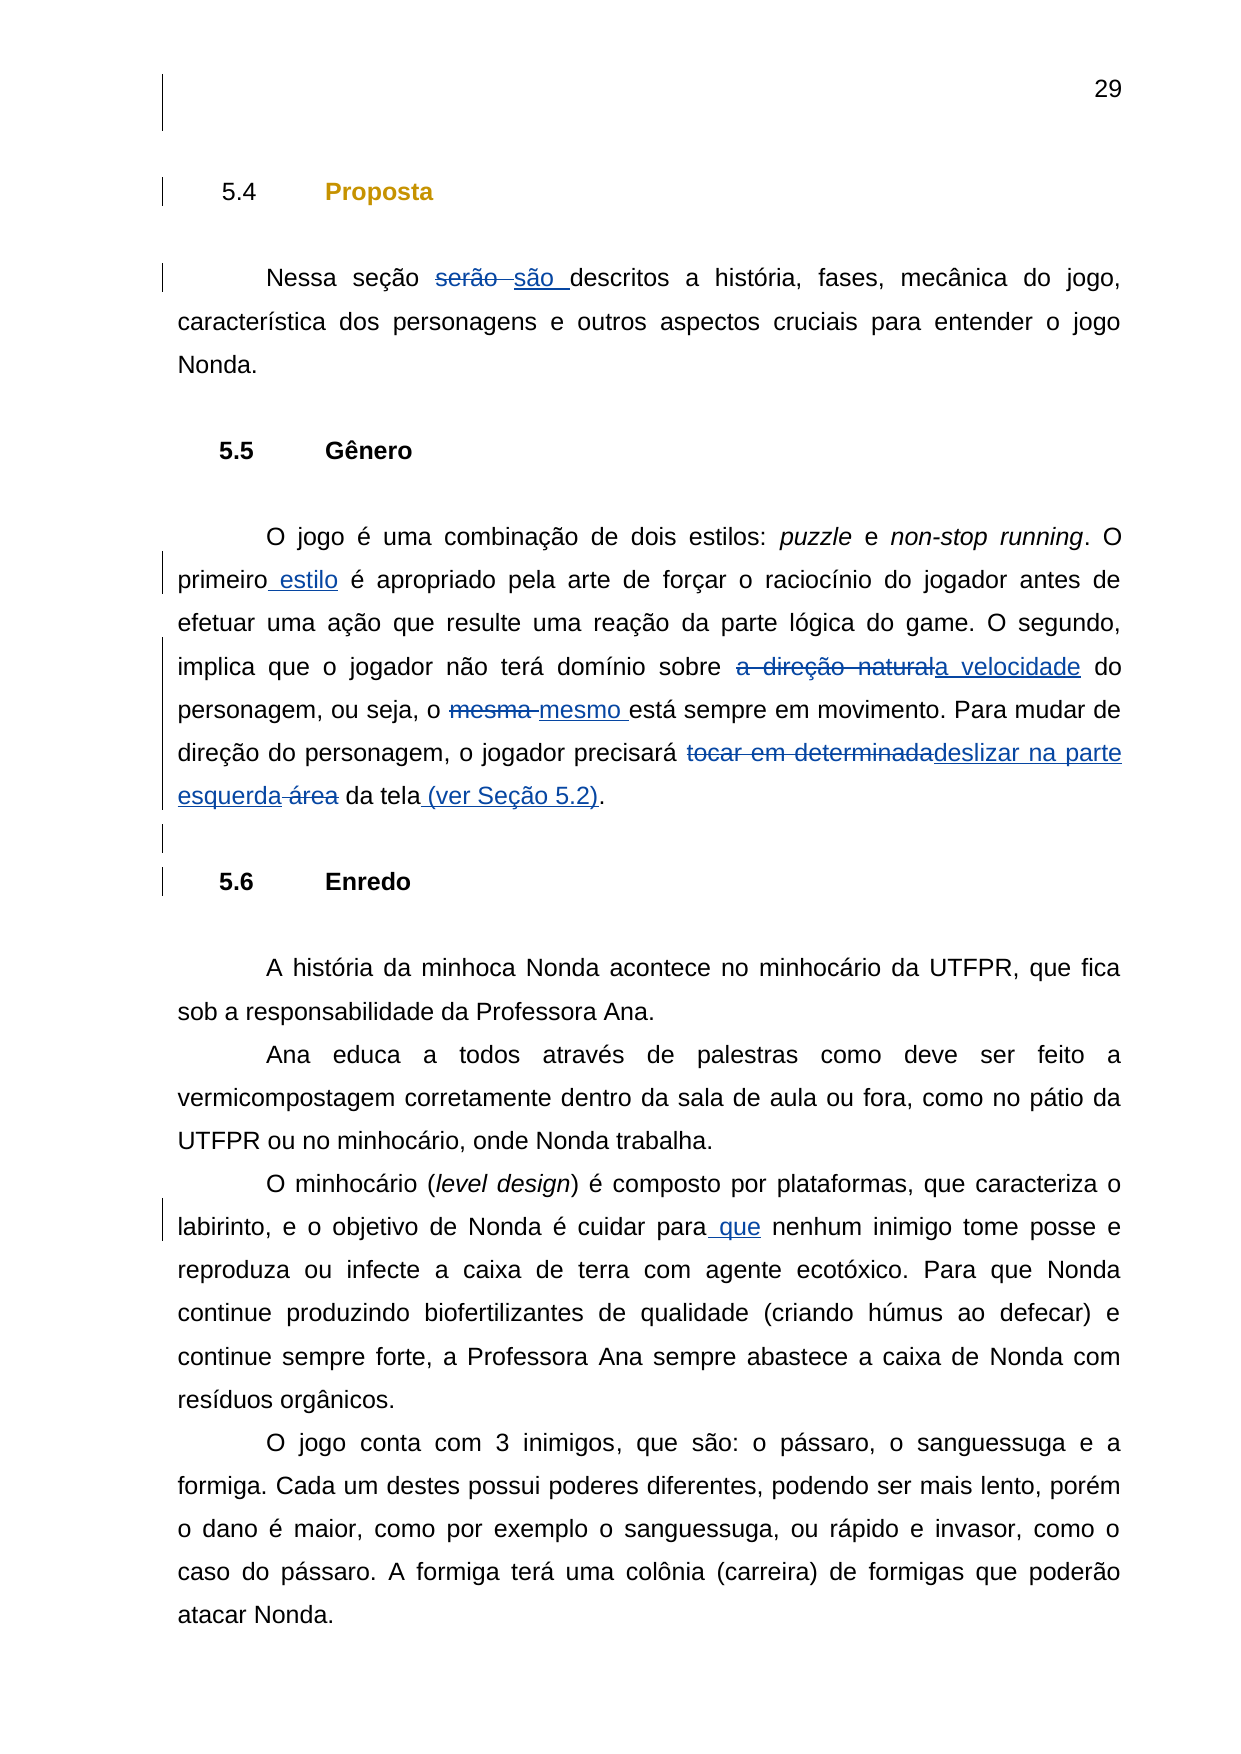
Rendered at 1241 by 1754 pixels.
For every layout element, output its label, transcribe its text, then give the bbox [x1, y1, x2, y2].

text O jogo é uma combinação de dois estilos: puzzle e non-stop running. O primeiro é apropriado pela arte de forçar o raciocínio do jogador antes de efetuar uma ação que resulte uma reação da parte lógica do game. O segundo, implica que o jogador não terá domínio sobre do personagem, ou seja, o está sempre em movimento. Para mudar de direção do personagem, o jogador precisará da tela. [177, 522, 1122, 810]
text Proposta [177, 177, 1122, 206]
text O jogo conta com 3 inimigos, que são: o pássaro, o sanguessuga e a formiga. Cada um destes possui poderes diferentes, podendo ser mais lento, porém o dano é maior, como por exemplo o sanguessuga, ou rápido e invasor, como o caso do pássaro. A formiga terá uma colônia (carreira) de formigas que poderão atacar Nonda. [177, 1428, 1122, 1629]
text A história da minhoca Nonda acontece no minhocário da UTFPR, que fica sob a responsabilidade da Professora Ana. [177, 953, 1122, 1025]
text Ana educa a todos através de palestras como deve ser feito a vermicompostagem corretamente dentro da sala de aula ou fora, como no pátio da UTFPR ou no minhocário, onde Nonda trabalha. [177, 1040, 1122, 1155]
text Nessa seção descritos a história, fases, mecânica do jogo, característica dos personagens e outros aspectos cruciais para entender o jogo Nonda. [177, 263, 1122, 378]
text O minhocário (level design) é composto por plataformas, que caracteriza o labirinto, e o objetivo de Nonda é cuidar para nenhum inimigo tome posse e reproduza ou infecte a caixa de terra com agente ecotóxico. Para que Nonda continue produzindo biofertilizantes de qualidade (criando húmus ao defecar) e continue sempre forte, a Professora Ana sempre abastece a caixa de Nonda com resíduos orgânicos. [177, 1169, 1122, 1413]
text Gênero [219, 436, 1122, 465]
text Enredo [219, 867, 1122, 896]
